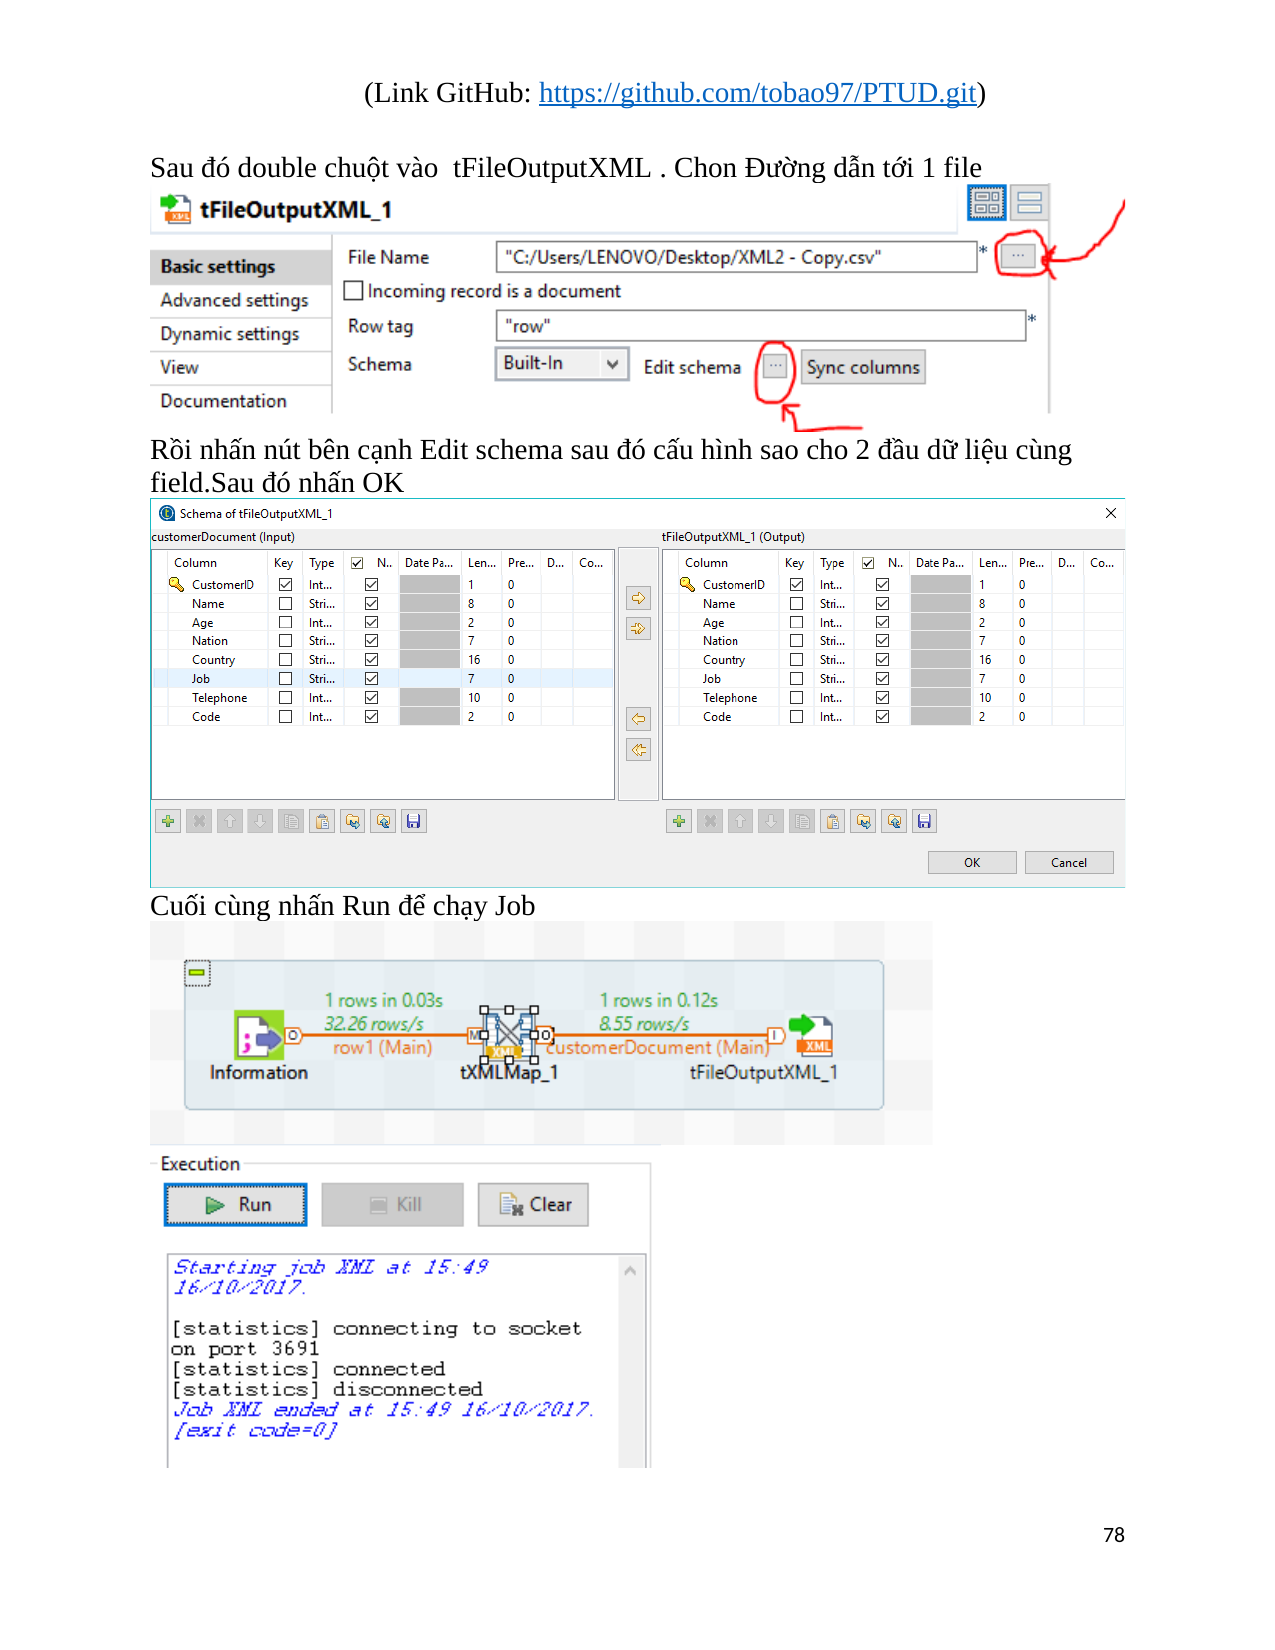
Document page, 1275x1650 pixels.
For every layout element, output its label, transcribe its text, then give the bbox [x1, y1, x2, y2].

picture [150, 921, 933, 1468]
picture [150, 183, 1125, 432]
text Cuối cùng nhấn Run để chạy Job [150, 888, 1125, 921]
text Rồi nhấn nút bên cạnh Edit schema sau đó cấu hình sao cho 2 đầu dữ liệu cùng field.Sau đó nhấn OK [150, 432, 1125, 498]
text Sau đó double chuột vào tFileOutputXML . Chon Đường dẫn tới 1 file [150, 150, 1125, 183]
picture [150, 498, 1125, 888]
